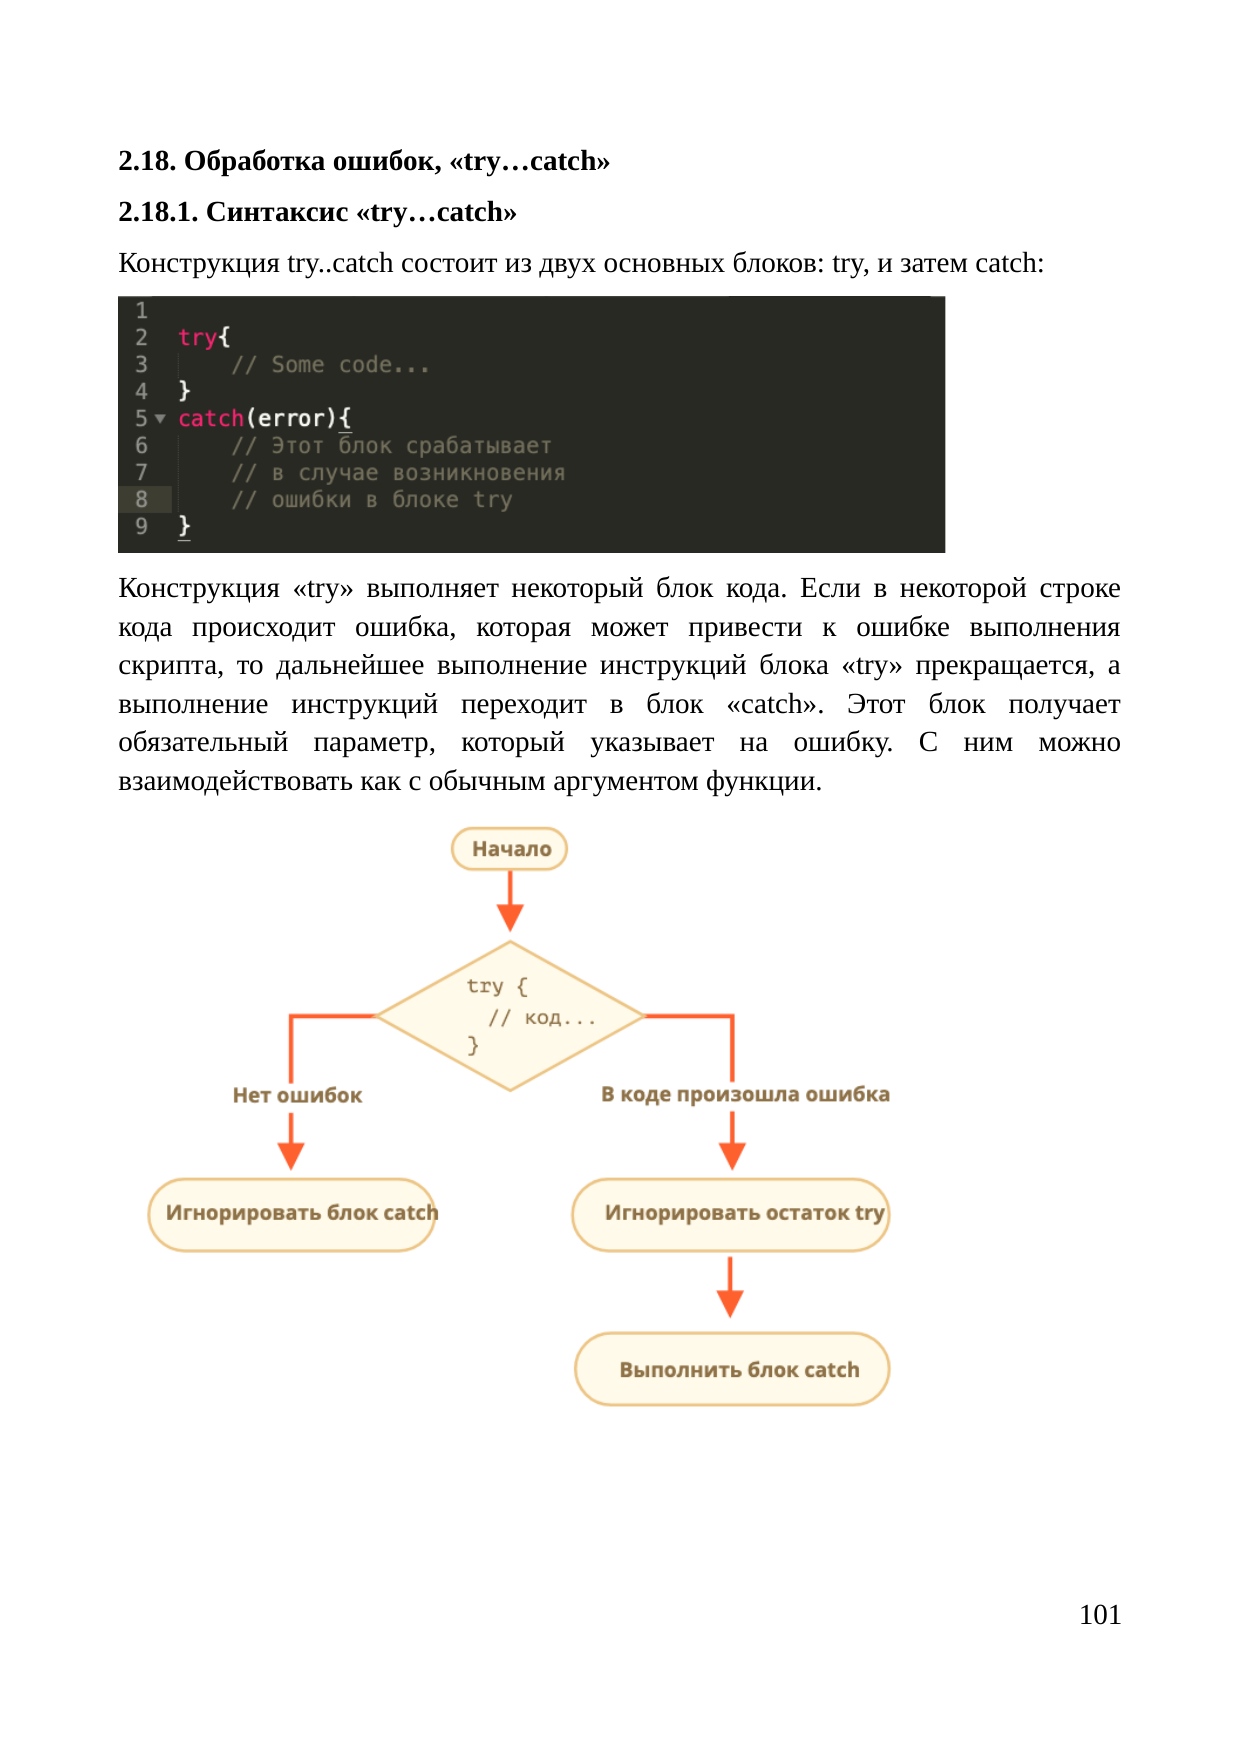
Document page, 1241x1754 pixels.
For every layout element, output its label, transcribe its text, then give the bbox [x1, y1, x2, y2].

text Конструкция try..catch состоит из двух основных блоков: try, и затем catch: [118, 245, 1122, 279]
text Конструкция «try» выполняет некоторый блок кода. Если в некоторой строке кода происходит ошибка, которая может привести к ошибке выполнения скрипта, то дальнейшее выполнение инструкций блока «try» прекращается, а выполнение инструкций переходит в блок «catch». Этот блок получает обязательный параметр, который указывает на ошибку. С ним можно взаимодействовать как с обычным аргументом функции. [118, 570, 1122, 797]
subtitle 2.18. Обработка ошибок, «try…catch» [118, 143, 1122, 177]
picture [118, 296, 946, 553]
picture [118, 814, 934, 1430]
subtitle 2.18.1. Синтаксис «try…catch» [118, 194, 1122, 228]
